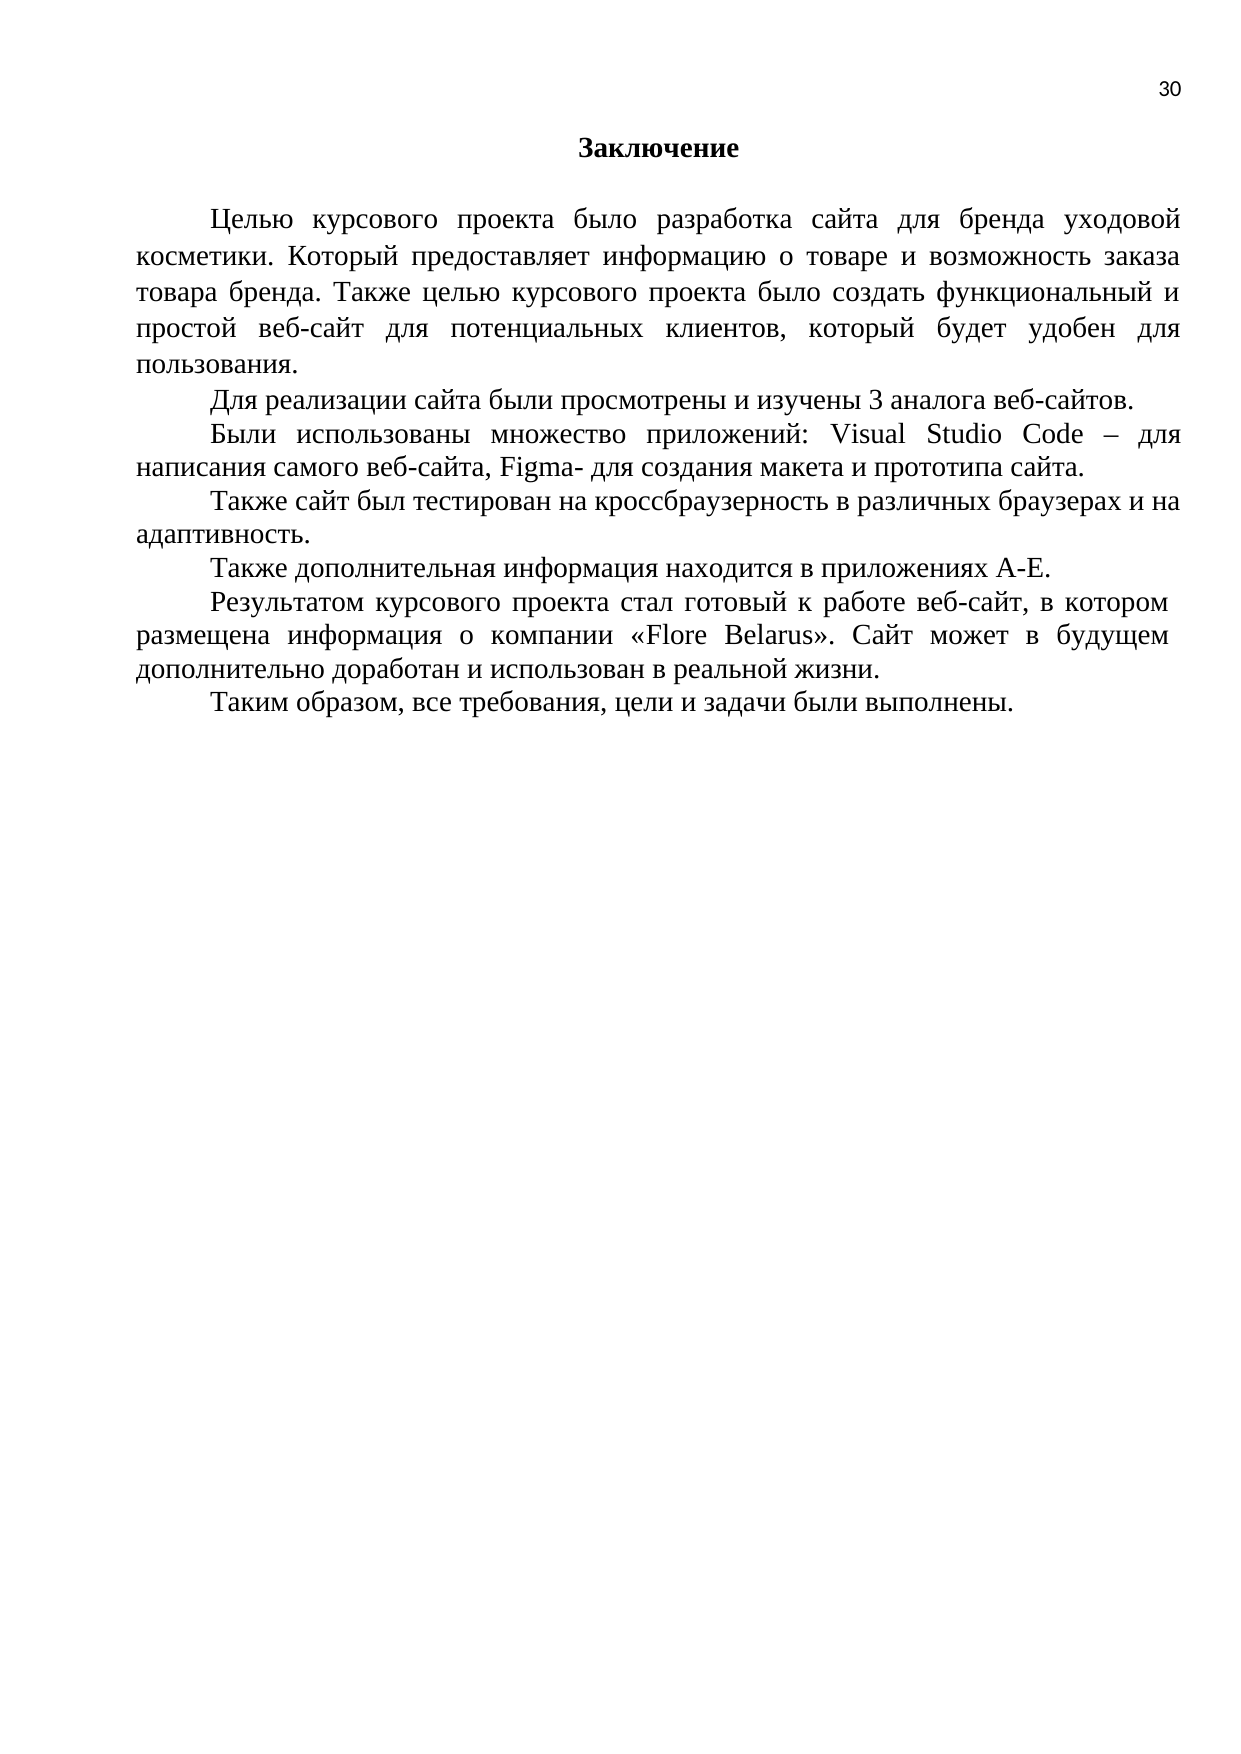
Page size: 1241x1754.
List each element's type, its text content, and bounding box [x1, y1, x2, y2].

text Также сайт был тестирован на кроссбраузерность в различных браузерах и на адаптивность. [136, 483, 1181, 550]
text Заключение [136, 131, 1181, 164]
text Также дополнительная информация находится в приложениях А-Е. [136, 550, 1181, 584]
text Целью курсового проекта было разработка сайта для бренда уходовой косметики. Который предоставляет информацию о товаре и возможность заказа товара бренда. Также целью курсового проекта было создать функциональный и простой веб-сайт для потенциальных клиентов, который будет удобен для пользования. [136, 202, 1181, 380]
text Для реализации сайта были просмотрены и изучены 3 аналога веб-сайтов. [136, 382, 1169, 416]
text Результатом курсового проекта стал готовый к работе веб-сайт, в котором размещена информация о компании «Flore Belarus». Сайт может в будущем дополнительно доработан и использован в реальной жизни. [136, 584, 1169, 684]
text Были использованы множество приложений: Visual Studio Code – для написания самого веб-сайта, Figma- для создания макета и прототипа сайта. [136, 416, 1181, 483]
text Таким образом, все требования, цели и задачи были выполнены. [136, 684, 1181, 718]
